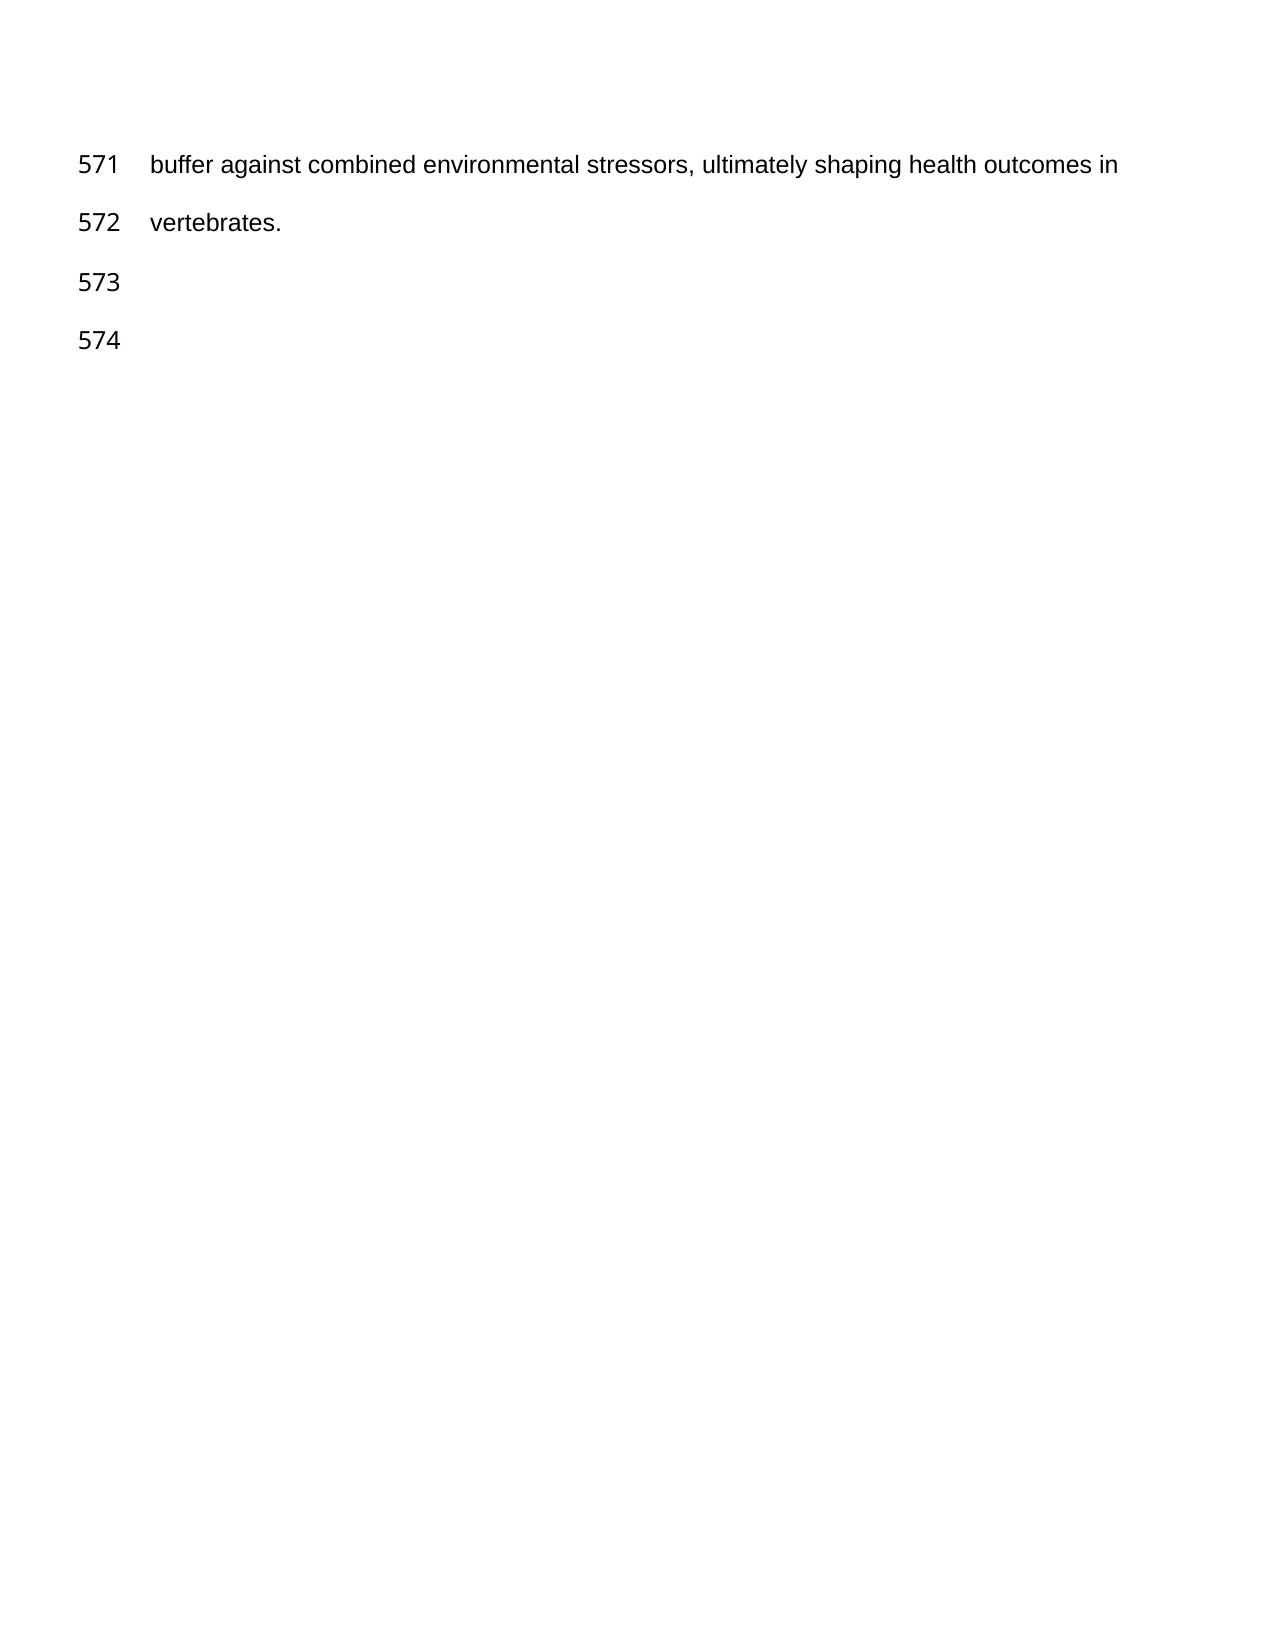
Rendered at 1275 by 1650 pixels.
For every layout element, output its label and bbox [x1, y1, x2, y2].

text [150, 150, 1125, 236]
